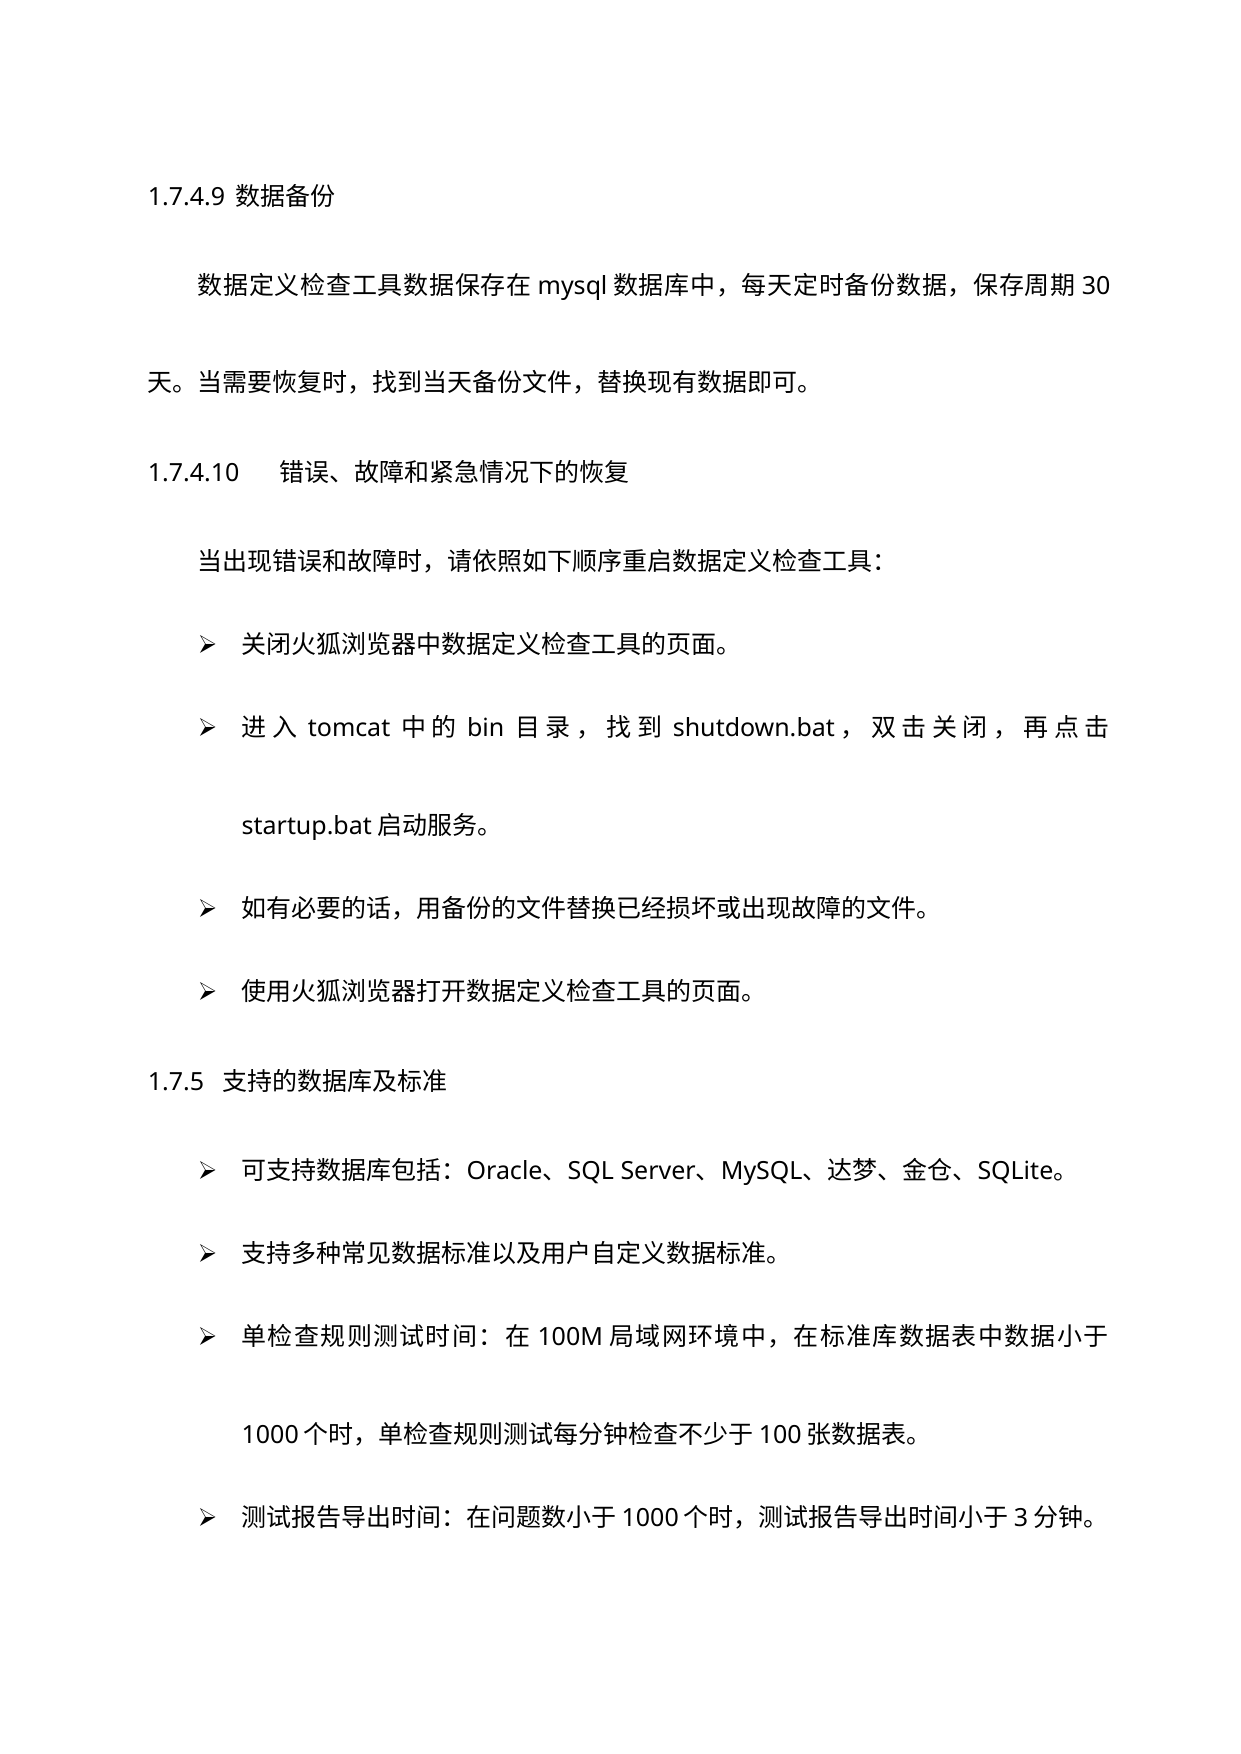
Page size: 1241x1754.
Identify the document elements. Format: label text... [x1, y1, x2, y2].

list 如有必要的话，用备份的文件替换已经损坏或出现故障的文件。 [198, 874, 1110, 939]
subtitle 错误、故障和紧急情况下的恢复 [148, 438, 1110, 503]
list 关闭火狐浏览器中数据定义检查工具的页面。 [198, 610, 1110, 675]
list 测试报告导出时间：在问题数小于1000个时，测试报告导出时间小于3分钟。 [198, 1483, 1110, 1548]
list 进入tomcat中的bin目录，找到shutdown.bat，双击关闭，再点击startup.bat启动服务。 [198, 693, 1110, 856]
list 支持多种常见数据标准以及用户自定义数据标准。 [198, 1219, 1110, 1284]
subtitle 数据备份 [148, 162, 1110, 227]
list 单检查规则测试时间：在100M局域网环境中，在标准库数据表中数据小于1000个时，单检查规则测试每分钟检查不少于100张数据表。 [198, 1302, 1110, 1465]
list 可支持数据库包括：Oracle、SQL Server、MySQL、达梦、金仓、SQLite。 [198, 1136, 1110, 1201]
text 数据定义检查工具数据保存在mysql数据库中，每天定时备份数据，保存周期30天。当需要恢复时，找到当天备份文件，替换现有数据即可。 [148, 251, 1110, 413]
list 使用火狐浏览器打开数据定义检查工具的页面。 [198, 957, 1110, 1022]
subtitle 支持的数据库及标准 [148, 1047, 1110, 1112]
text 当出现错误和故障时，请依照如下顺序重启数据定义检查工具： [148, 527, 1110, 592]
